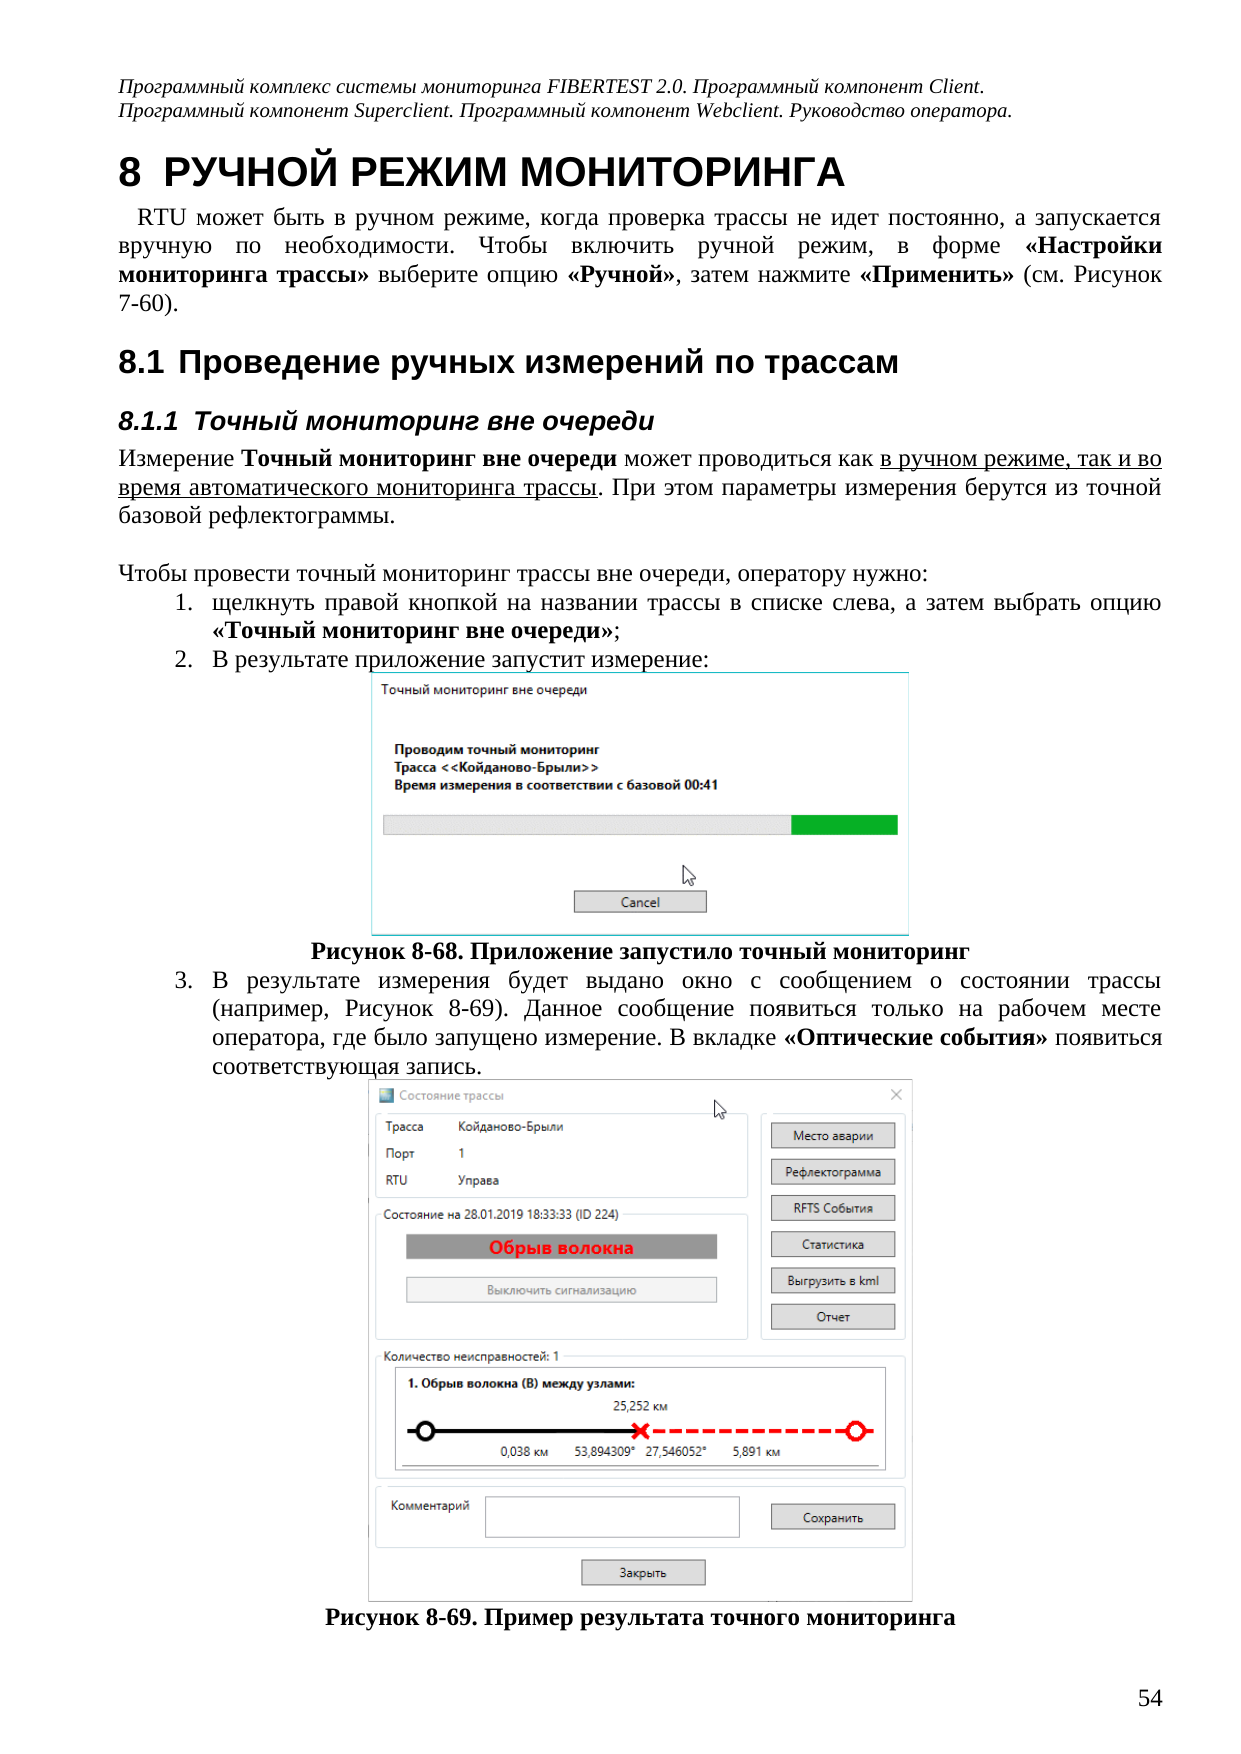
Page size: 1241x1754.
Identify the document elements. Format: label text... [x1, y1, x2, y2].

subtitle Ручной режим мониторинга [118, 148, 1162, 196]
subtitle Точный мониторинг вне очереди [118, 405, 1162, 437]
text Чтобы провести точный мониторинг трассы вне очереди, оператору нужно: [118, 558, 1162, 587]
picture [371, 672, 909, 936]
picture [368, 1079, 913, 1602]
list щелкнуть правой кнопкой на названии трассы в списке слева, а затем выбрать опцию «Точный мониторинг вне очереди»; [174, 587, 1162, 644]
subtitle Проведение ручных измерений по трассам [118, 342, 1162, 380]
text Измерение Точный мониторинг вне очереди может проводиться как в ручном режиме, так и во время автоматического мониторинга трассы. При этом параметры измерения берутся из точной базовой рефлектограммы. [118, 443, 1162, 529]
list В результате приложение запустит измерение: [174, 644, 1162, 673]
